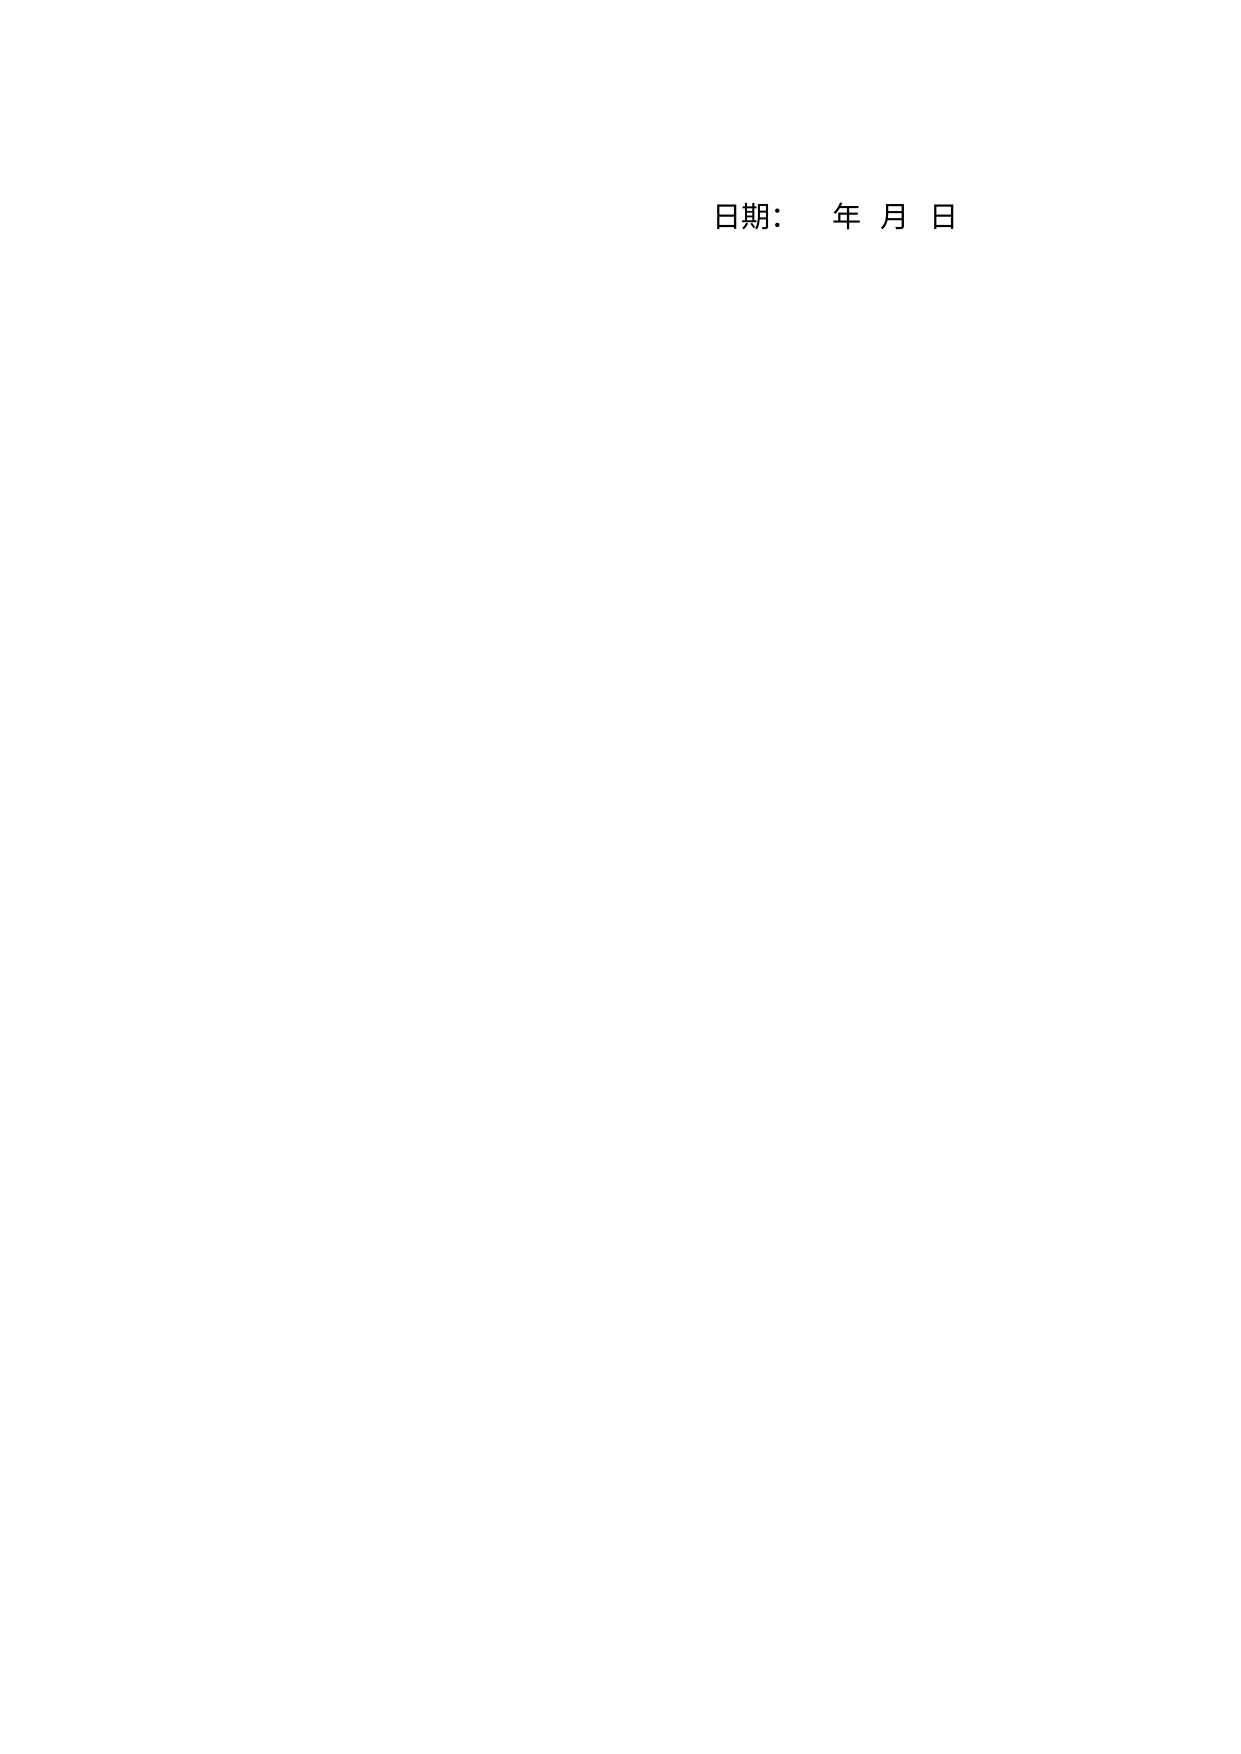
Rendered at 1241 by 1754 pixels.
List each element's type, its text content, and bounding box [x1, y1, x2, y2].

text 日期： 年 月 日 [216, 181, 1063, 249]
